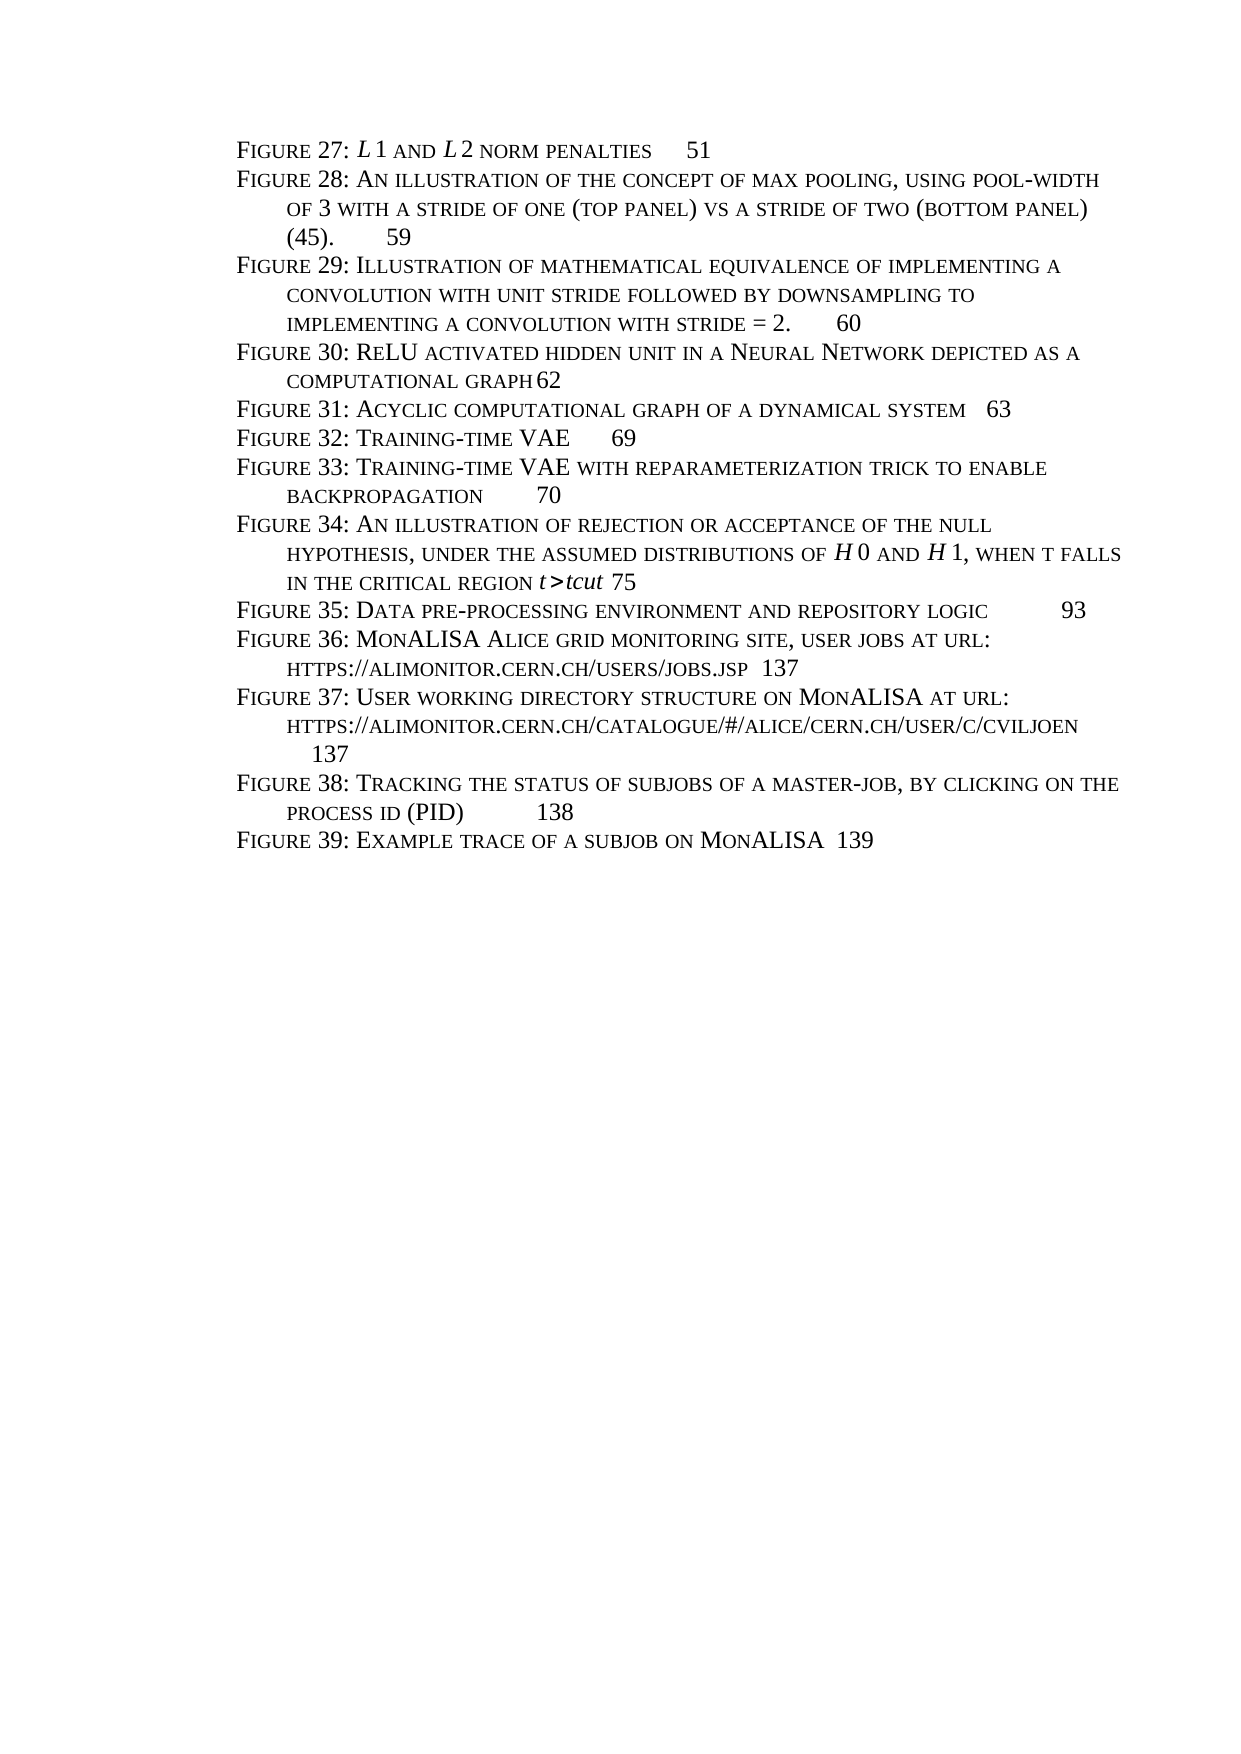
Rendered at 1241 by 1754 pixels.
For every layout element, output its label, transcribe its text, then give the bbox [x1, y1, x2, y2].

text Figure 39: Example trace of a subjob on MonALISA 139 [236, 825, 1122, 854]
text Figure 34: An illustration of rejection or acceptance of the null hypothesis, under the assumed distributions of and , when t falls in the critical region 75 [236, 509, 1122, 595]
text Figure 31: Acyclic computational graph of a dynamical system 63 [236, 394, 1122, 423]
text Figure 29: Illustration of mathematical equivalence of implementing a convolution with unit stride followed by downsampling to implementing a convolution with stride = 2. 60 [236, 250, 1122, 337]
text Figure 37: User working directory structure on MonALISA at url: https://alimonitor.cern.ch/catalogue/#/alice/cern.ch/user/c/cviljoen 137 [236, 682, 1122, 768]
text Figure 36: MonALISA Alice grid monitoring site, user jobs at url: https://alimonitor.cern.ch/users/jobs.jsp 137 [236, 624, 1122, 682]
text Figure 28: An illustration of the concept of max pooling, using pool-width of 3 with a stride of one (top panel) vs a stride of two (bottom panel) (45). 59 [236, 164, 1122, 250]
text Figure 33: Training-time VAE with reparameterization trick to enable backpropagation 70 [236, 452, 1122, 509]
text Figure 30: ReLU activated hidden unit in a Neural Network depicted as a computational graph 62 [236, 337, 1122, 394]
text Figure 35: Data pre-processing environment and repository logic 93 [236, 595, 1122, 624]
text Figure 32: Training-time VAE 69 [236, 423, 1122, 452]
text Figure 38: Tracking the status of subjobs of a master-job, by clicking on the process id (PID) 138 [236, 768, 1122, 825]
text Figure 27: and norm penalties 51 [236, 135, 1122, 164]
